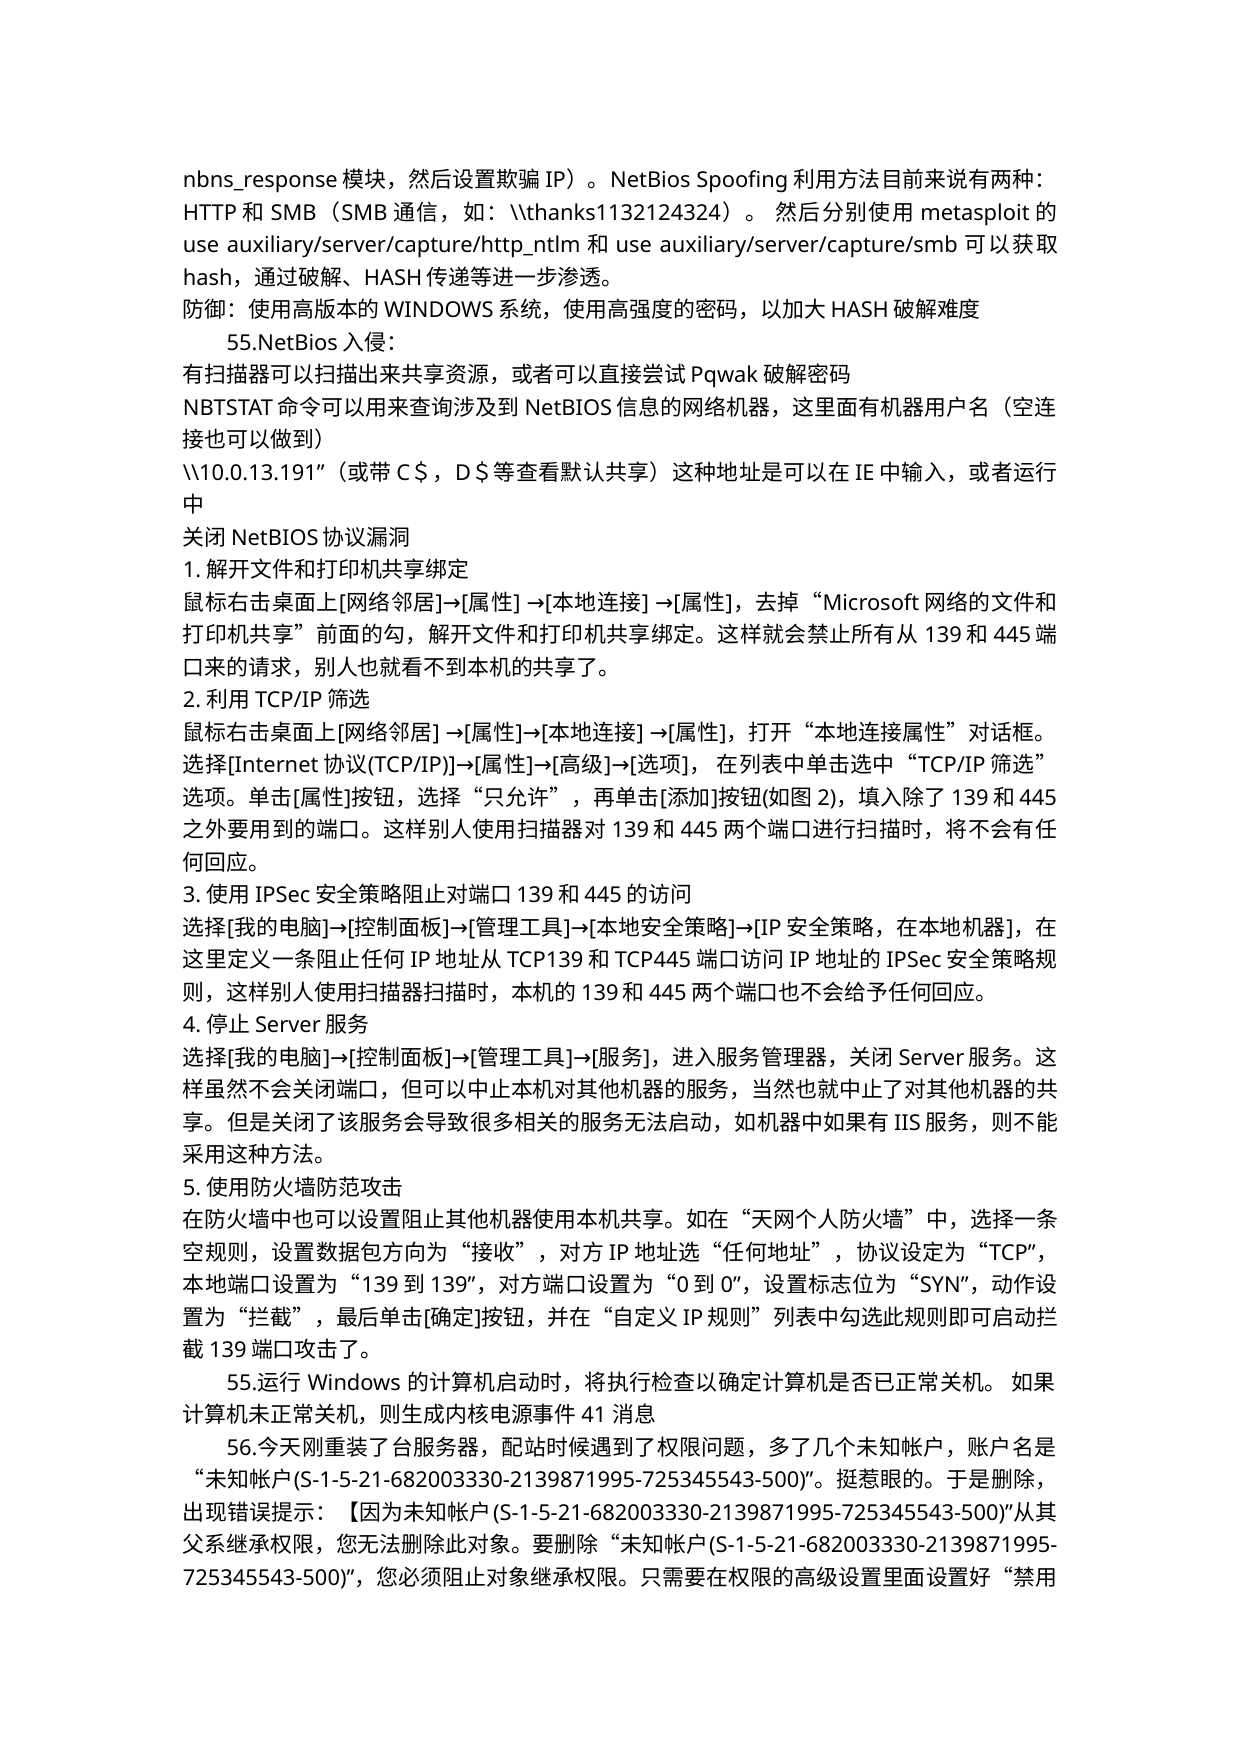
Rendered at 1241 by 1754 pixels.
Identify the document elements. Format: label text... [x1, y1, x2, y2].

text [183, 162, 1058, 292]
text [183, 1429, 1058, 1592]
text 2. 利用TCP/IP筛选 [183, 682, 1058, 714]
text 防御：使用高版本的WINDOWS系统，使用高强度的密码，以加大HASH破解难度 [183, 292, 1058, 324]
text 关闭NetBIOS协议漏洞 [183, 519, 1058, 552]
text \\10.0.13.191”（或带C＄，D＄等查看默认共享）这种地址是可以在IE中输入，或者运行中 [183, 454, 1058, 519]
text 55.NetBios入侵： [183, 324, 1058, 357]
text 1. 解开文件和打印机共享绑定 [183, 552, 1058, 584]
text 3. 使用IPSec安全策略阻止对端口139和445的访问 [183, 877, 1058, 909]
text 选择[我的电脑]→[控制面板]→[管理工具]→[服务]，进入服务管理器，关闭Server服务。这样虽然不会关闭端口，但可以中止本机对其他机器的服务，当然也就中止了对其他机器的共享。但是关闭了该服务会导致很多相关的服务无法启动，如机器中如果有IIS服务，则不能采用这种方法。 [183, 1039, 1058, 1169]
text 鼠标右击桌面上[网络邻居] →[属性]→[本地连接] →[属性]，打开“本地连接属性”对话框。选择[Internet协议(TCP/IP)]→[属性]→[高级]→[选项]， 在列表中单击选中“TCP/IP筛选”选项。单击[属性]按钮，选择“只允许”，再单击[添加]按钮(如图2)，填入除了139和445之外要用到的端口。这样别人使用扫描器对139和445两个端口进行扫描时，将不会有任何回应。 [183, 714, 1058, 877]
text 4. 停止Server服务 [183, 1007, 1058, 1039]
text 鼠标右击桌面上[网络邻居]→[属性] →[本地连接] →[属性]，去掉“Microsoft网络的文件和打印机共享”前面的勾，解开文件和打印机共享绑定。这样就会禁止所有从139和445端口来的请求，别人也就看不到本机的共享了。 [183, 584, 1058, 682]
text 5. 使用防火墙防范攻击 [183, 1169, 1058, 1202]
text 有扫描器可以扫描出来共享资源，或者可以直接尝试Pqwak 破解密码 [183, 357, 1058, 389]
text NBTSTAT命令可以用来查询涉及到NetBIOS信息的网络机器，这里面有机器用户名（空连接也可以做到） [183, 389, 1058, 454]
text 选择[我的电脑]→[控制面板]→[管理工具]→[本地安全策略]→[IP安全策略，在本地机器]，在这里定义一条阻止任何IP地址从TCP139和TCP445端口访问IP地址的IPSec安全策略规则，这样别人使用扫描器扫描时，本机的139和445两个端口也不会给予任何回应。 [183, 909, 1058, 1007]
text 在防火墙中也可以设置阻止其他机器使用本机共享。如在“天网个人防火墙”中，选择一条空规则，设置数据包方向为“接收”，对方IP地址选“任何地址”，协议设定为“TCP”，本地端口设置为“139到139”，对方端口设置为“0到0”，设置标志位为“SYN”，动作设置为“拦截”，最后单击[确定]按钮，并在“自定义IP规则”列表中勾选此规则即可启动拦截139端口攻击了。 [183, 1202, 1058, 1364]
text 55.运行 Windows 的计算机启动时，将执行检查以确定计算机是否已正常关机。 如果计算机未正常关机，则生成内核电源事件 41 消息 [183, 1364, 1058, 1429]
